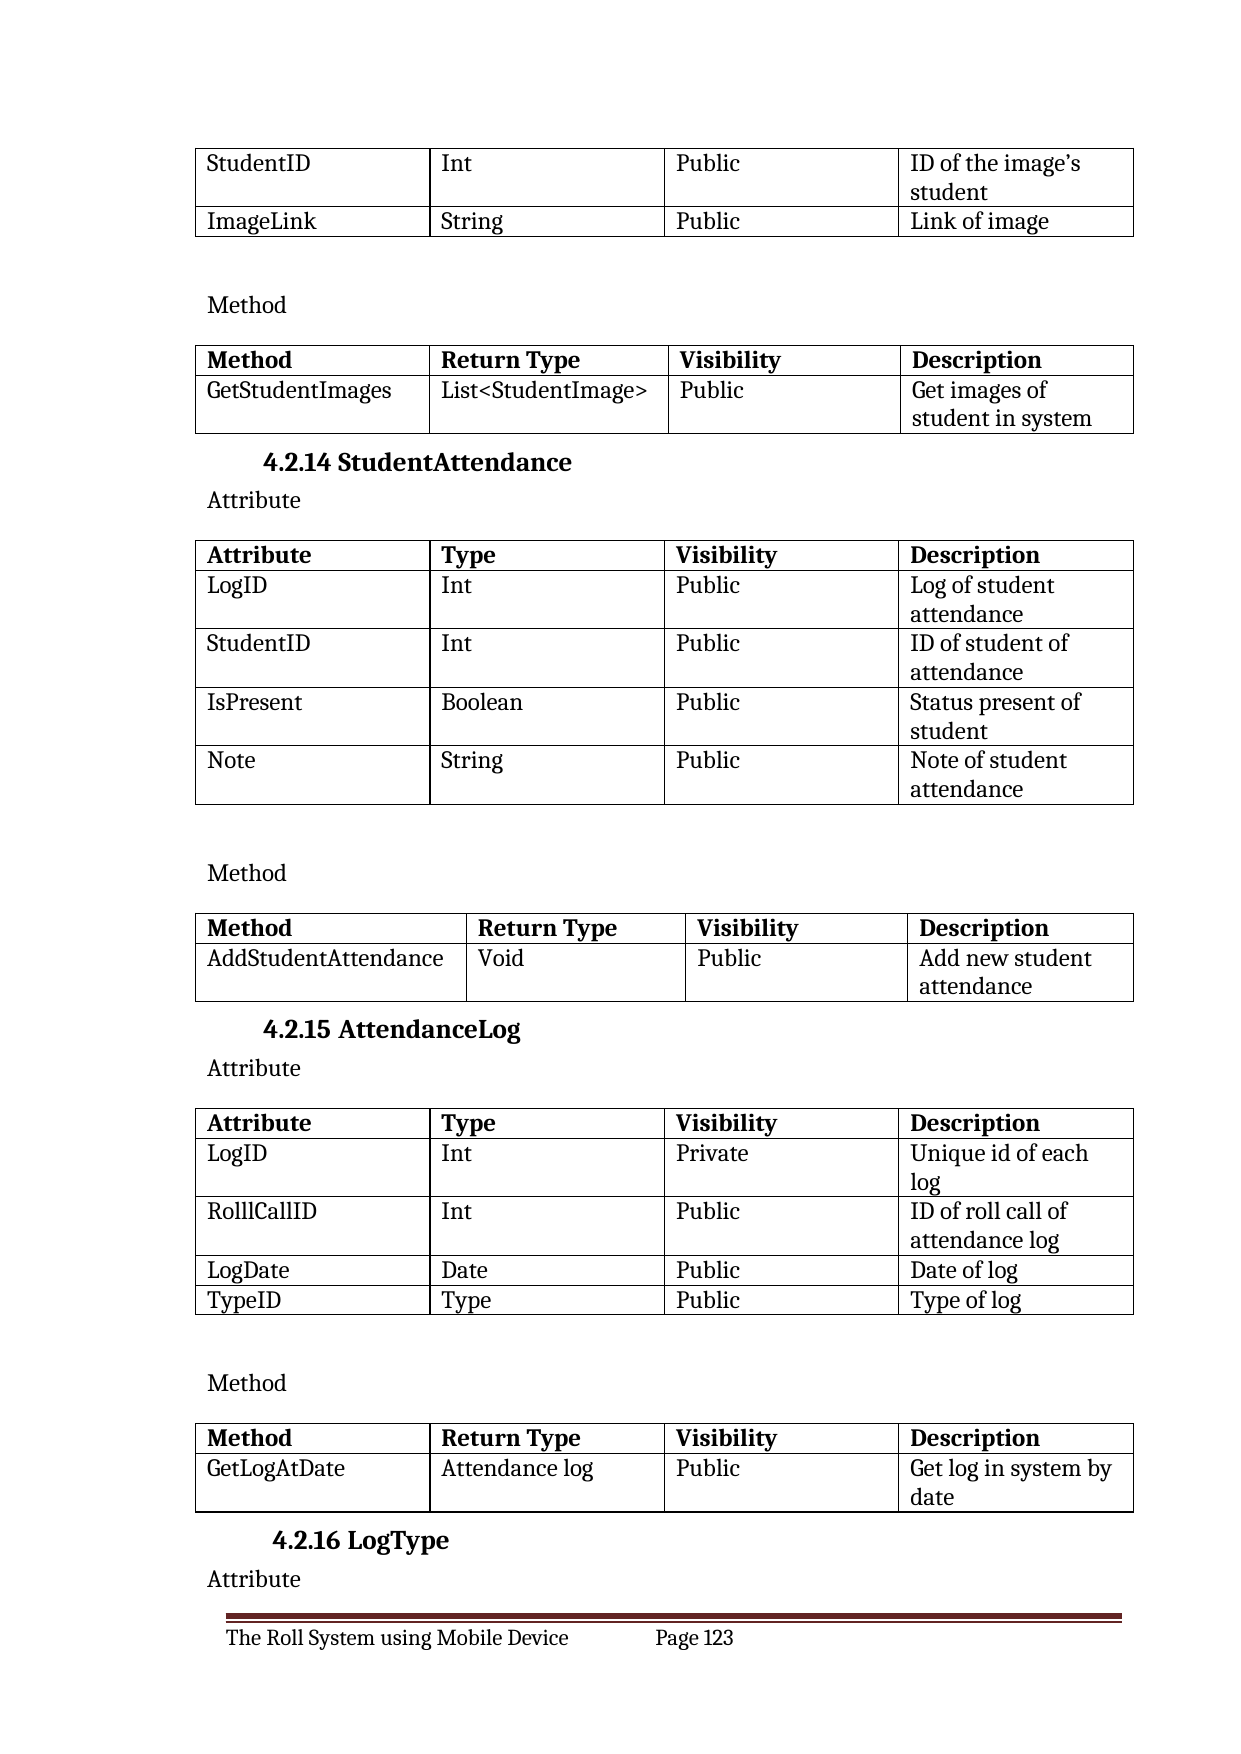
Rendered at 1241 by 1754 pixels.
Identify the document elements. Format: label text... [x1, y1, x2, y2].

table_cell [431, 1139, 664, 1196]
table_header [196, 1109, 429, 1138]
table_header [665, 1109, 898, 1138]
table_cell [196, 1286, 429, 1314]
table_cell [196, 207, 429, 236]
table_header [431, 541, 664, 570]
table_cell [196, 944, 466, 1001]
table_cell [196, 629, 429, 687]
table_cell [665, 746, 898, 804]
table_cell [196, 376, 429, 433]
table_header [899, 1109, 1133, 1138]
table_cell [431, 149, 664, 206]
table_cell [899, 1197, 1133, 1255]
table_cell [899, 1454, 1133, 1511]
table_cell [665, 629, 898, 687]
text Method [207, 291, 1122, 320]
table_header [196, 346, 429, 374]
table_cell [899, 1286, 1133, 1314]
text Attribute [207, 1054, 1122, 1083]
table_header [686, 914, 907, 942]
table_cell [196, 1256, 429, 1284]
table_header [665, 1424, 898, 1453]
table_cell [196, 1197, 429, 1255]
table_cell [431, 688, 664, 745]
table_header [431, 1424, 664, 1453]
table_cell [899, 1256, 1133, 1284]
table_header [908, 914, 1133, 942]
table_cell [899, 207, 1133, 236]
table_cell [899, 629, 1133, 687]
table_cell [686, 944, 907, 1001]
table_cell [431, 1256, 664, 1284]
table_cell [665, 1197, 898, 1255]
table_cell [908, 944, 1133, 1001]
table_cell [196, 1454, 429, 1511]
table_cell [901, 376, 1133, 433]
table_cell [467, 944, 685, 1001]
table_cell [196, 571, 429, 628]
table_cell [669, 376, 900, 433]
subtitle LogType [272, 1525, 1122, 1556]
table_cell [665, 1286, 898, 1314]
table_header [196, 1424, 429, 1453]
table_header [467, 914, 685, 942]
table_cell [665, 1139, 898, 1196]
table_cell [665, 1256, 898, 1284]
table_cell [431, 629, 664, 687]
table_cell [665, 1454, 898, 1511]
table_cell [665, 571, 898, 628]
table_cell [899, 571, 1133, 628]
text Attribute [207, 1564, 1122, 1593]
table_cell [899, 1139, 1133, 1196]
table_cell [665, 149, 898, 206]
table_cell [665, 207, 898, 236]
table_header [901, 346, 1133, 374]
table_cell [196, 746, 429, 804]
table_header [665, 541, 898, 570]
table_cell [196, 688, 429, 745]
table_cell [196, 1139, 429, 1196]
text Method [207, 1369, 1122, 1398]
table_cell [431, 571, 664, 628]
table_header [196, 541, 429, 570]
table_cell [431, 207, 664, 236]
text Attribute [207, 486, 1122, 515]
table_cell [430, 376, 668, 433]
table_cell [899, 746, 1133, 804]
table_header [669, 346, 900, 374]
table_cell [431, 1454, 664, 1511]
text Method [207, 859, 1122, 888]
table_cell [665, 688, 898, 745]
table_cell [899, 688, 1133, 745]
subtitle AttendanceLog [263, 1014, 1122, 1046]
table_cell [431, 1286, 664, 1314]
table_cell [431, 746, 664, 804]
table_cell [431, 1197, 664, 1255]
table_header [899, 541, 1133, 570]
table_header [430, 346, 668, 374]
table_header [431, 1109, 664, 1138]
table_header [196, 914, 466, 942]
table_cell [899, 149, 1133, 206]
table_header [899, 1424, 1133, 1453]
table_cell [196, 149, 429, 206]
subtitle StudentAttendance [263, 447, 1122, 478]
